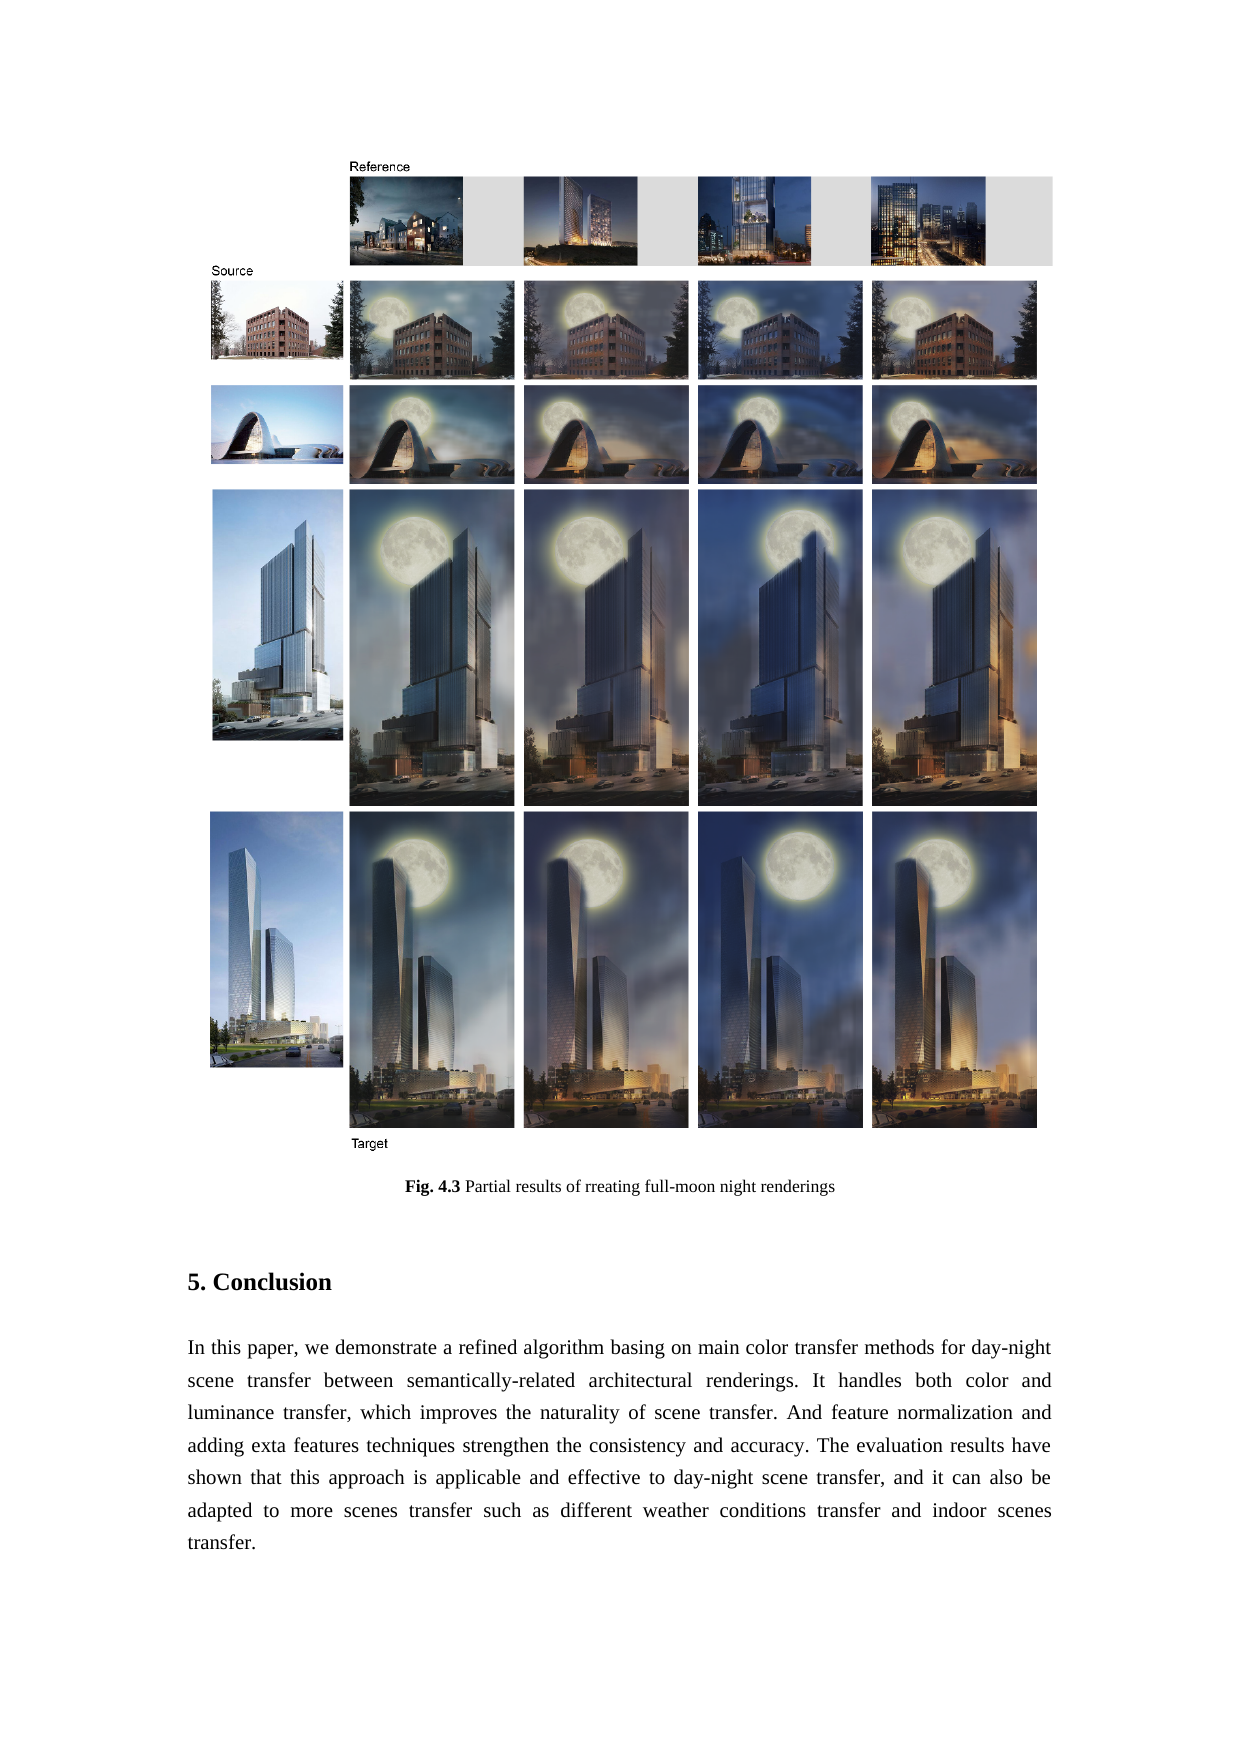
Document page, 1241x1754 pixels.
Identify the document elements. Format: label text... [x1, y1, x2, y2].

text In this paper, we demonstrate a refined algorithm basing on main color transfer methods for day-night scene transfer between semantically-related architectural renderings. It handles both color and luminance transfer, which improves the naturality of scene transfer. And feature normalization and adding exta features techniques strengthen the consistency and accuracy. The evaluation results have shown that this approach is applicable and effective to day-night scene transfer, and it can also be adapted to more scenes transfer such as different weather conditions transfer and indoor scenes transfer. [187, 1331, 1053, 1558]
subtitle 5. Conclusion [187, 1265, 1053, 1297]
text Fig. 4.3 Partial results of rreating full-moon night renderings [187, 1170, 1053, 1202]
picture [187, 150, 1053, 1158]
